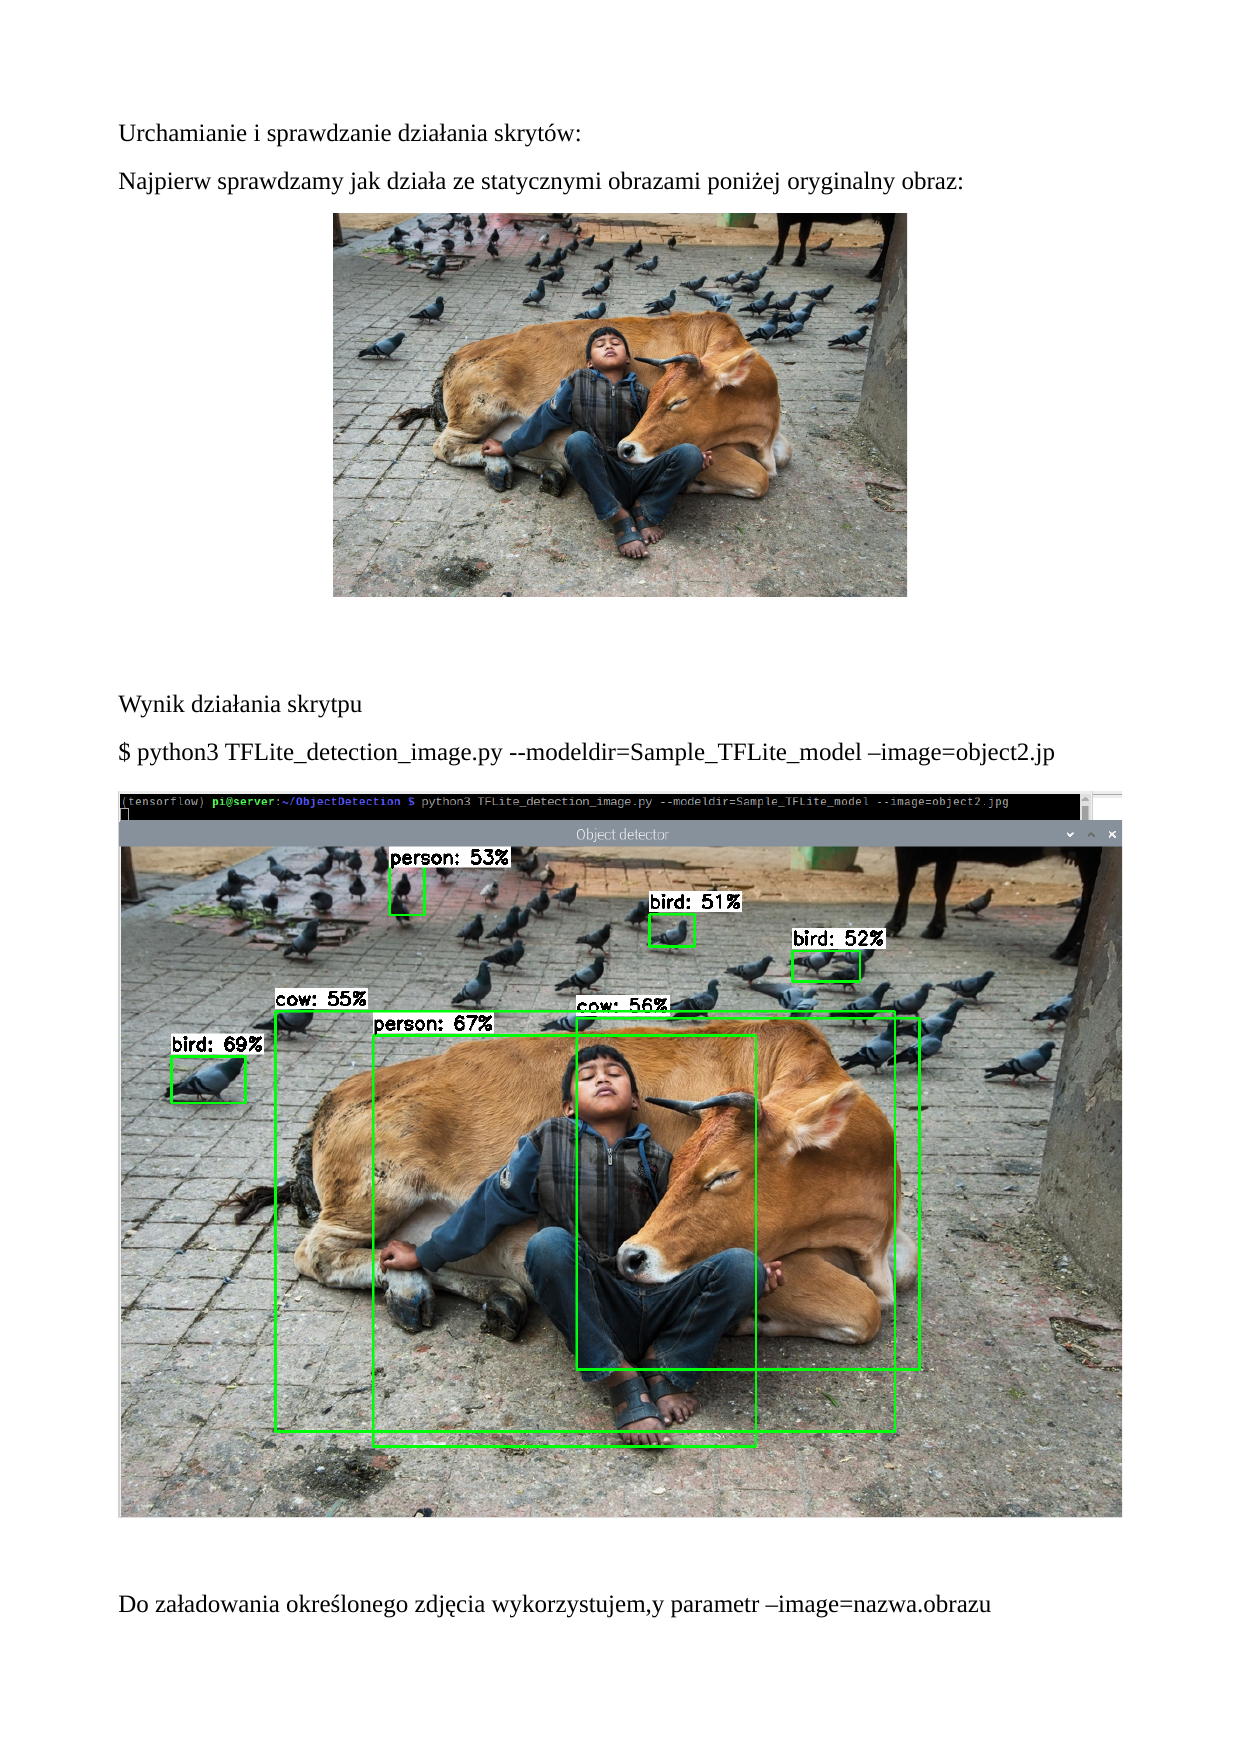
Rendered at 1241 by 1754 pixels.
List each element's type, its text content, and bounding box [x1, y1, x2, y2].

text $ python3 TFLite_detection_image.py --modeldir=Sample_TFLite_model –image=object2.jp [118, 737, 1122, 766]
text Najpierw sprawdzamy jak działa ze statycznymi obrazami poniżej oryginalny obraz: [118, 166, 1122, 194]
picture [118, 791, 1123, 1518]
picture [333, 213, 908, 597]
text Wynik działania skrytpu [118, 689, 1122, 718]
text Urchamianie i sprawdzanie działania skrytów: [118, 118, 1122, 147]
text Do załadowania określonego zdjęcia wykorzystujem,y parametr –image=nazwa.obrazu [118, 1589, 1122, 1617]
